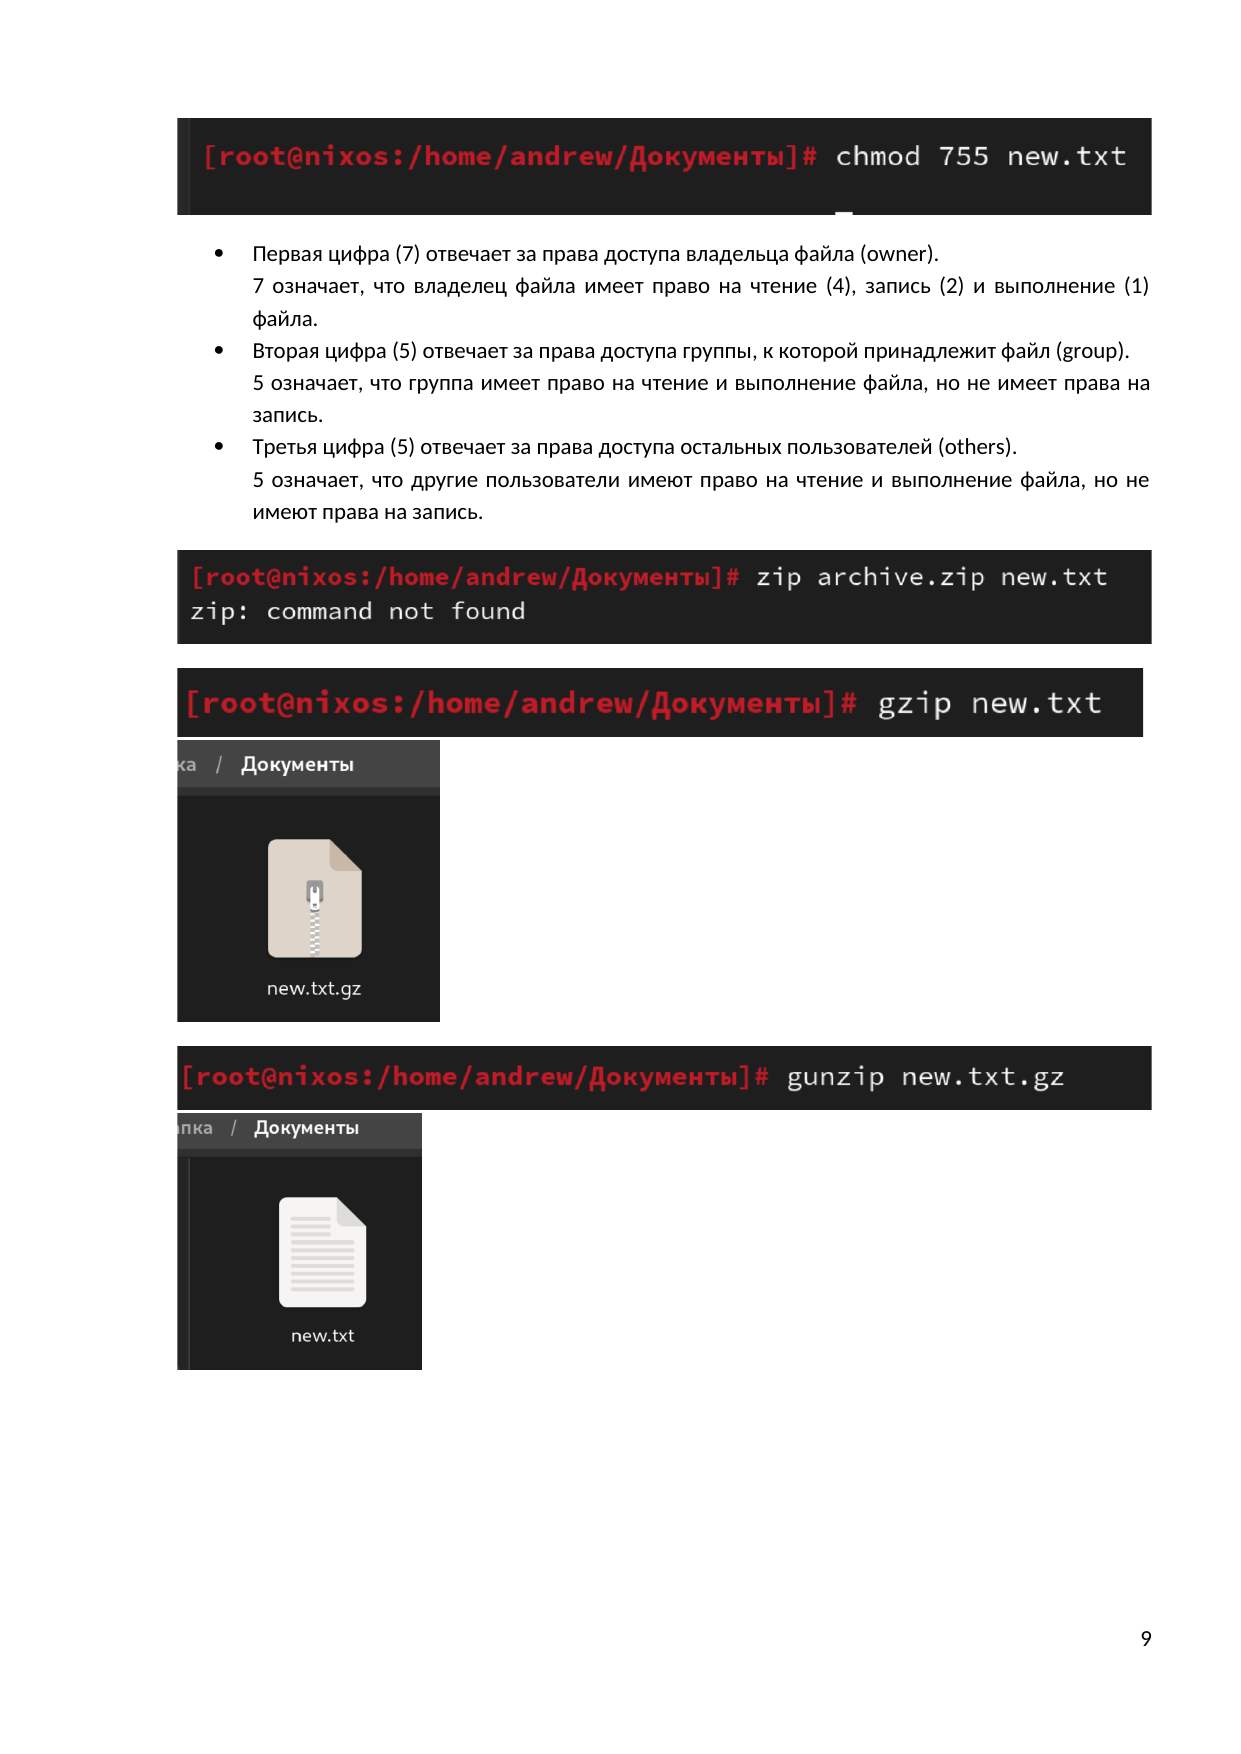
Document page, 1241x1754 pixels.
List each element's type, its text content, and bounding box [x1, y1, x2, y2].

picture [177, 740, 440, 1022]
list Вторая цифра (5) отвечает за права доступа группы, к которой принадлежит файл (group). [215, 336, 1152, 364]
list 5 означает, что группа имеет право на чтение и выполнение файла, но не имеет права на запись. [252, 368, 1152, 428]
picture [177, 668, 1144, 737]
list Третья цифра (5) отвечает за права доступа остальных пользователей (others). [215, 432, 1152, 461]
picture [177, 1113, 422, 1370]
list 5 означает, что другие пользователи имеют право на чтение и выполнение файла, но не имеют права на запись. [252, 465, 1152, 525]
list Первая цифра (7) отвечает за права доступа владельца файла (owner). [215, 239, 1152, 267]
picture [177, 1046, 1152, 1110]
list 7 означает, что владелец файла имеет право на чтение (4), запись (2) и выполнение (1) файла. [252, 272, 1152, 332]
picture [177, 118, 1152, 215]
picture [177, 550, 1152, 644]
